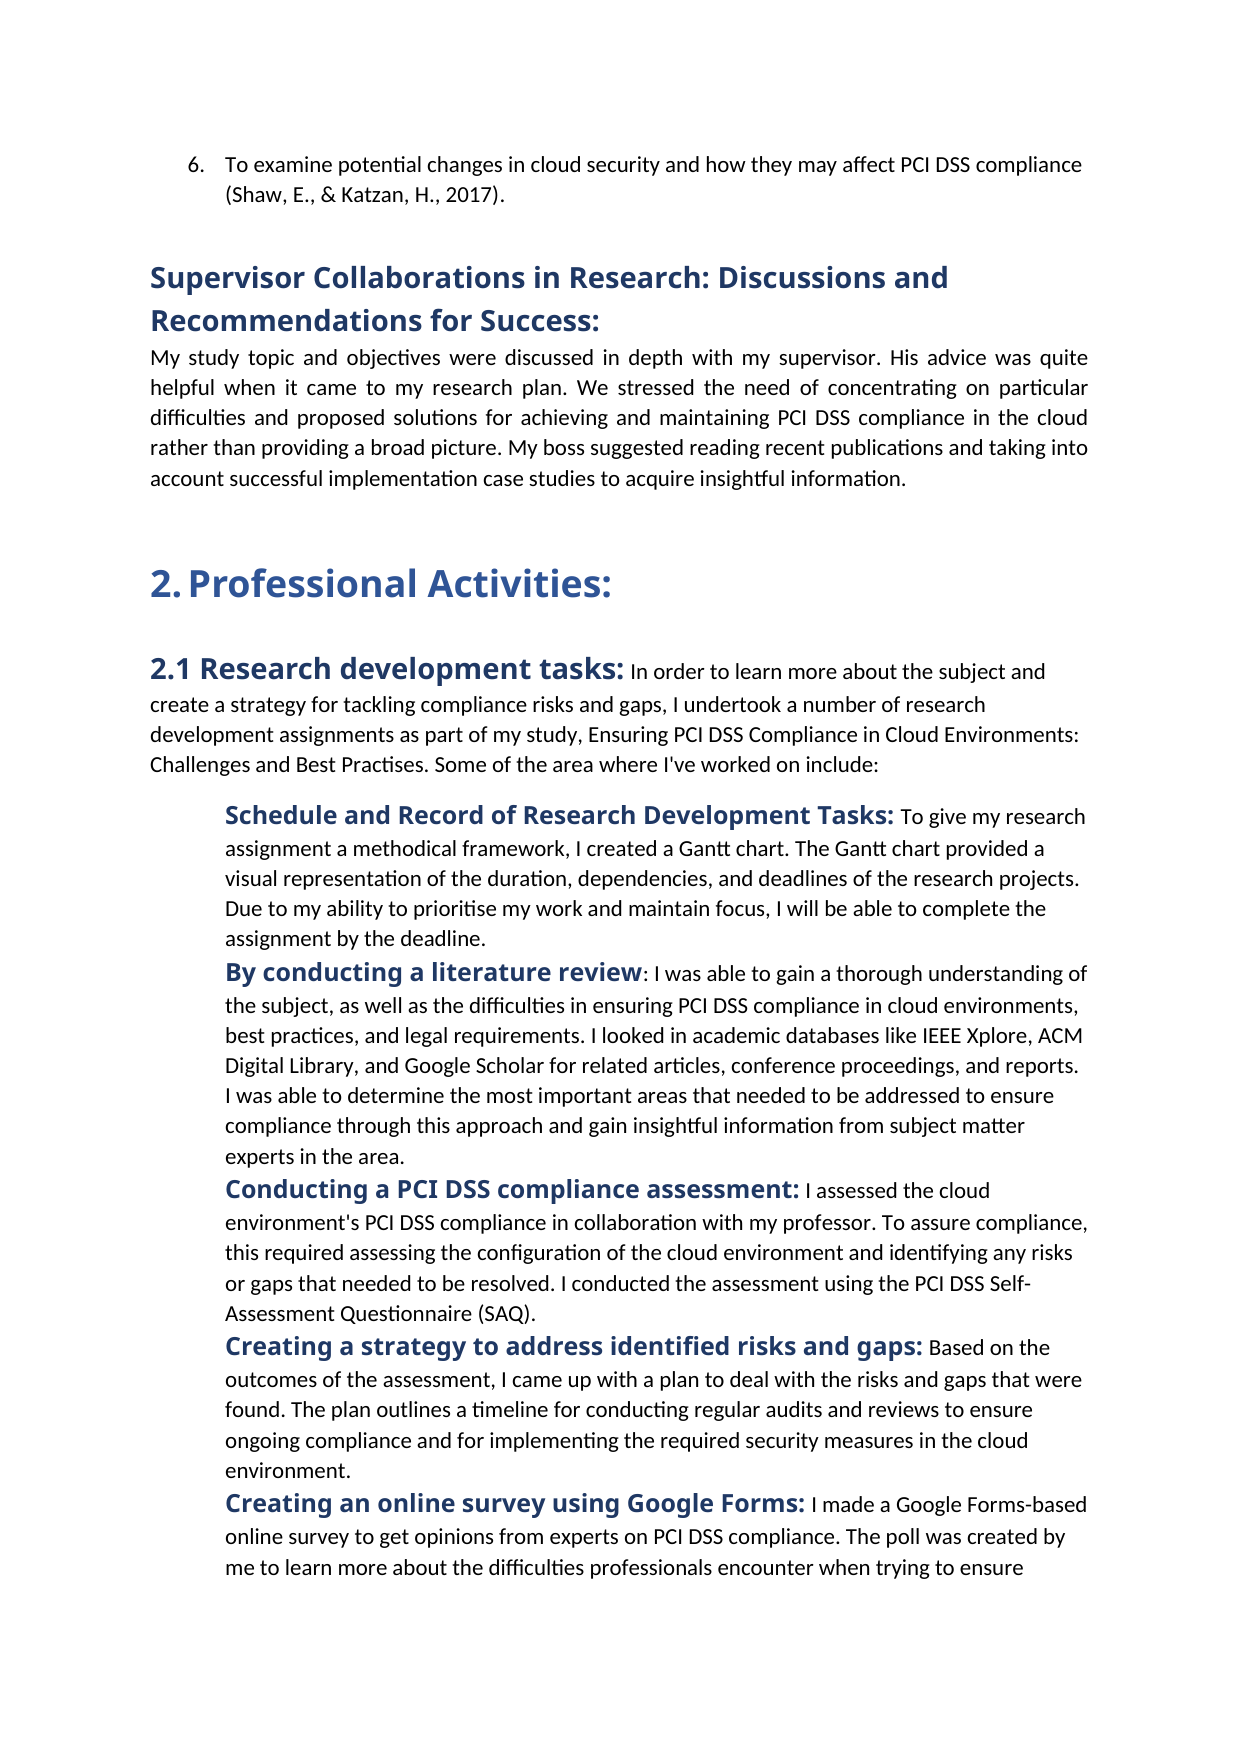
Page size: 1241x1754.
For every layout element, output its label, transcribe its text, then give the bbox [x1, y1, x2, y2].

list By conducting a literature review: I was able to gain a thorough understanding of the subject, as well as the difficulties in ensuring PCI DSS compliance in cloud environments, best practices, and legal requirements. I looked in academic databases like IEEE Xplore, ACM Digital Library, and Google Scholar for related articles, conference proceedings, and reports. I was able to determine the most important areas that needed to be addressed to ensure compliance through this approach and gain insightful information from subject matter experts in the area. [225, 954, 1090, 1170]
list To examine potential changes in cloud security and how they may affect PCI DSS compliance. [187, 150, 1090, 208]
list Conducting a PCI DSS compliance assessment: I assessed the cloud environment's PCI DSS compliance in collaboration with my professor. To assure compliance, this required assessing the configuration of the cloud environment and identifying any risks or gaps that needed to be resolved. I conducted the assessment using the PCI DSS Self-Assessment Questionnaire (SAQ). [225, 1172, 1090, 1327]
list Creating a strategy to address identified risks and gaps: Based on the outcomes of the assessment, I came up with a plan to deal with the risks and gaps that were found. The plan outlines a timeline for conducting regular audits and reviews to ensure ongoing compliance and for implementing the required security measures in the cloud environment. [225, 1329, 1090, 1484]
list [225, 1486, 1090, 1581]
text My study topic and objectives were discussed in depth with my supervisor. His advice was quite helpful when it came to my research plan. We stressed the need of concentrating on particular difficulties and proposed solutions for achieving and maintaining PCI DSS compliance in the cloud rather than providing a broad picture. My boss suggested reading recent publications and taking into account successful implementation case studies to acquire insightful information. [150, 343, 1090, 492]
list Schedule and Record of Research Development Tasks: To give my research assignment a methodical framework, I created a Gantt chart. The Gantt chart provided a visual representation of the duration, dependencies, and deadlines of the research projects. Due to my ability to prioritise my work and maintain focus, I will be able to complete the assignment by the deadline. [225, 797, 1090, 952]
text 2.1 Research development tasks: In order to learn more about the subject and create a strategy for tackling compliance risks and gaps, I undertook a number of research development assignments as part of my study, Ensuring PCI DSS Compliance in Cloud Environments: Challenges and Best Practises. Some of the area where I've worked on include: [150, 648, 1090, 778]
subtitle Professional Activities: [150, 557, 1090, 648]
subtitle Supervisor Collaborations in Research: Discussions and Recommendations for Success: [150, 257, 1090, 340]
